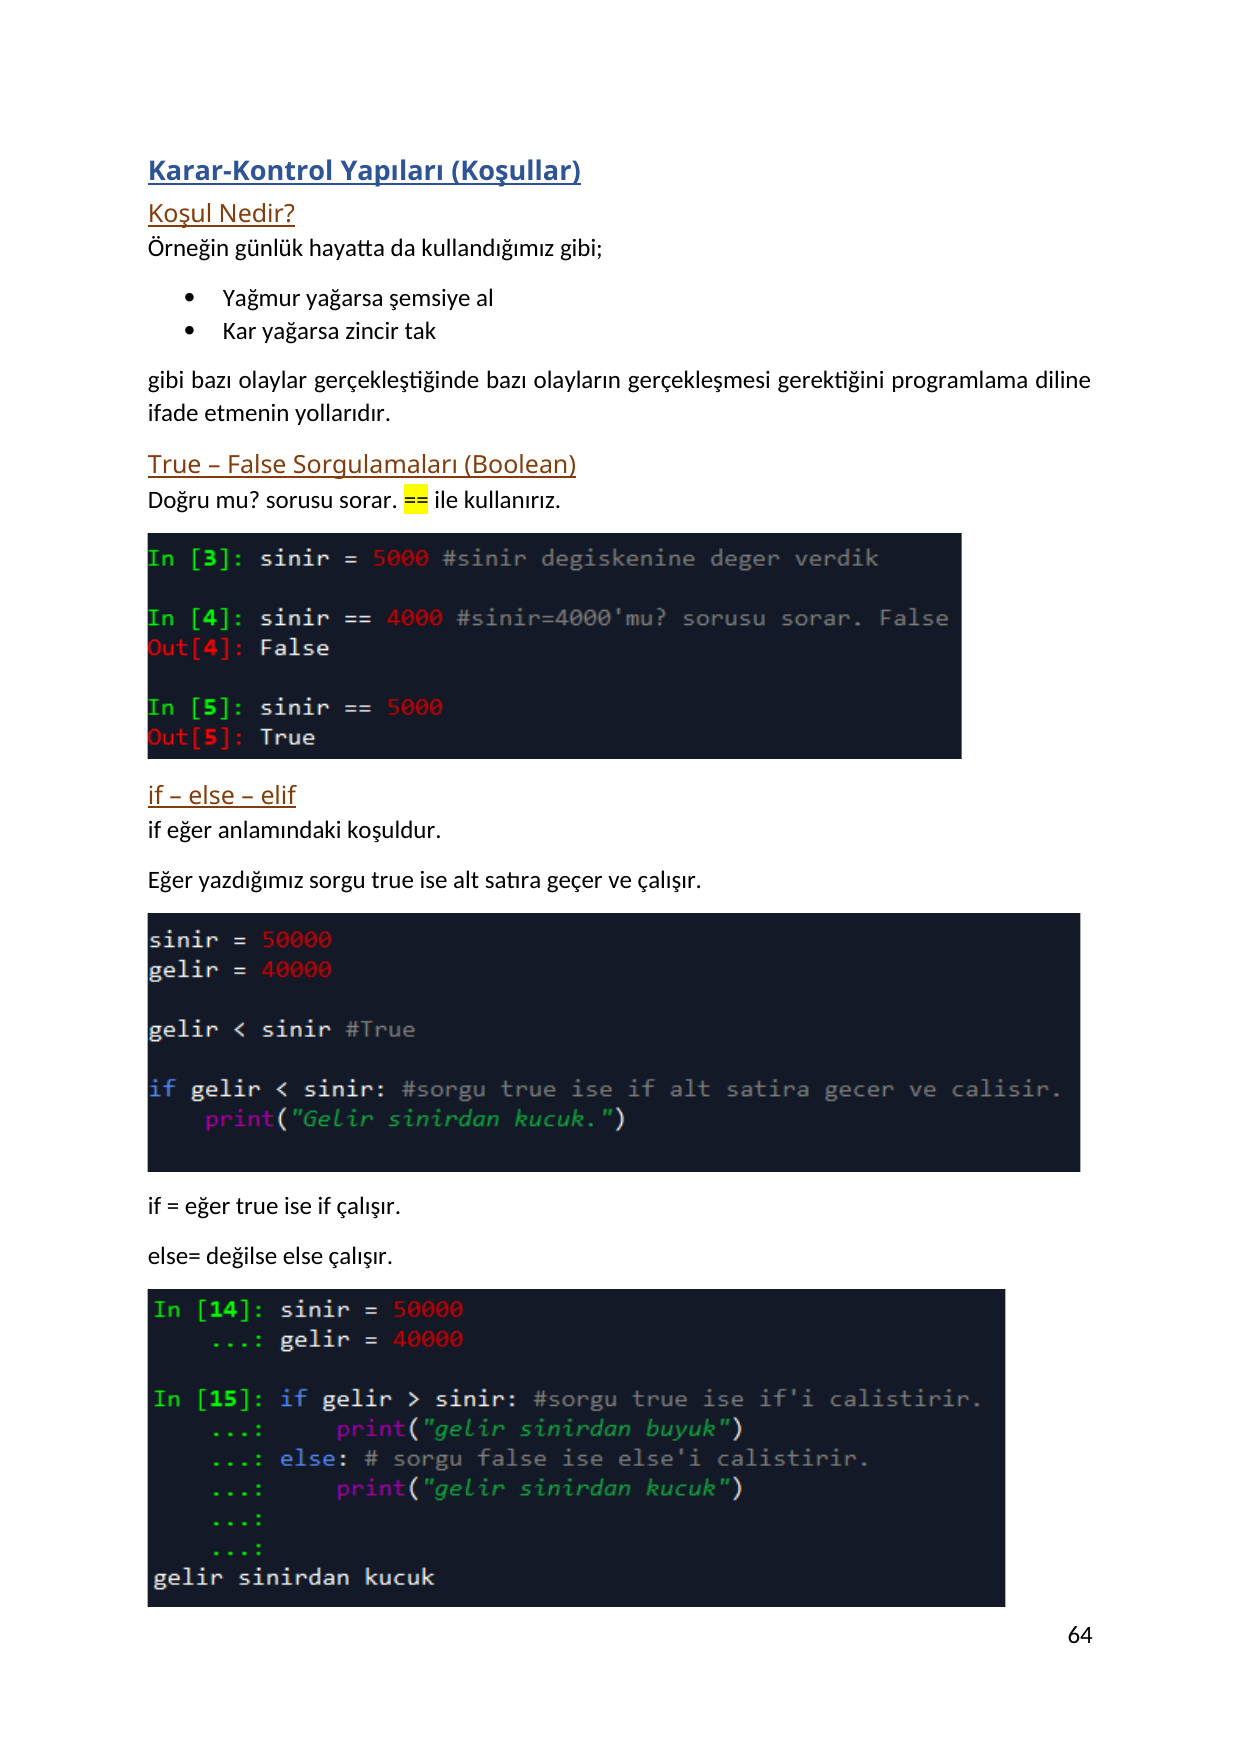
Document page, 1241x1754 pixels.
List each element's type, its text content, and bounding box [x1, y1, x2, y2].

subtitle True – False Sorgulamaları (Boolean) [148, 447, 1092, 481]
picture [147, 913, 1081, 1172]
list Kar yağarsa zincir tak [185, 315, 1092, 346]
picture [147, 533, 962, 759]
text Eğer yazdığımız sorgu true ise alt satıra geçer ve çalışır. [148, 864, 1092, 894]
text Doğru mu? sorusu sorar. == ile kullanırız. [428, 484, 1092, 514]
list Yağmur yağarsa şemsiye al [185, 282, 1092, 313]
subtitle Koşul Nedir? [148, 196, 1092, 230]
picture [147, 1289, 1006, 1607]
subtitle if – else – elif [148, 778, 1092, 812]
text if eğer anlamındaki koşuldur. [148, 814, 1092, 845]
text Doğru mu? sorusu sorar. == ile kullanırız. [148, 484, 404, 514]
text else= değilse else çalışır. [148, 1240, 1092, 1271]
subtitle Karar-Kontrol Yapıları (Koşullar) [148, 152, 1092, 189]
text gibi bazı olaylar gerçekleştiğinde bazı olayların gerçekleşmesi gerektiğini programlama diline ifade etmenin yollarıdır. [148, 365, 1092, 428]
text if = eğer true ise if çalışır. [148, 1190, 1092, 1221]
text Örneğin günlük hayatta da kullandığımız gibi; [148, 233, 1092, 263]
